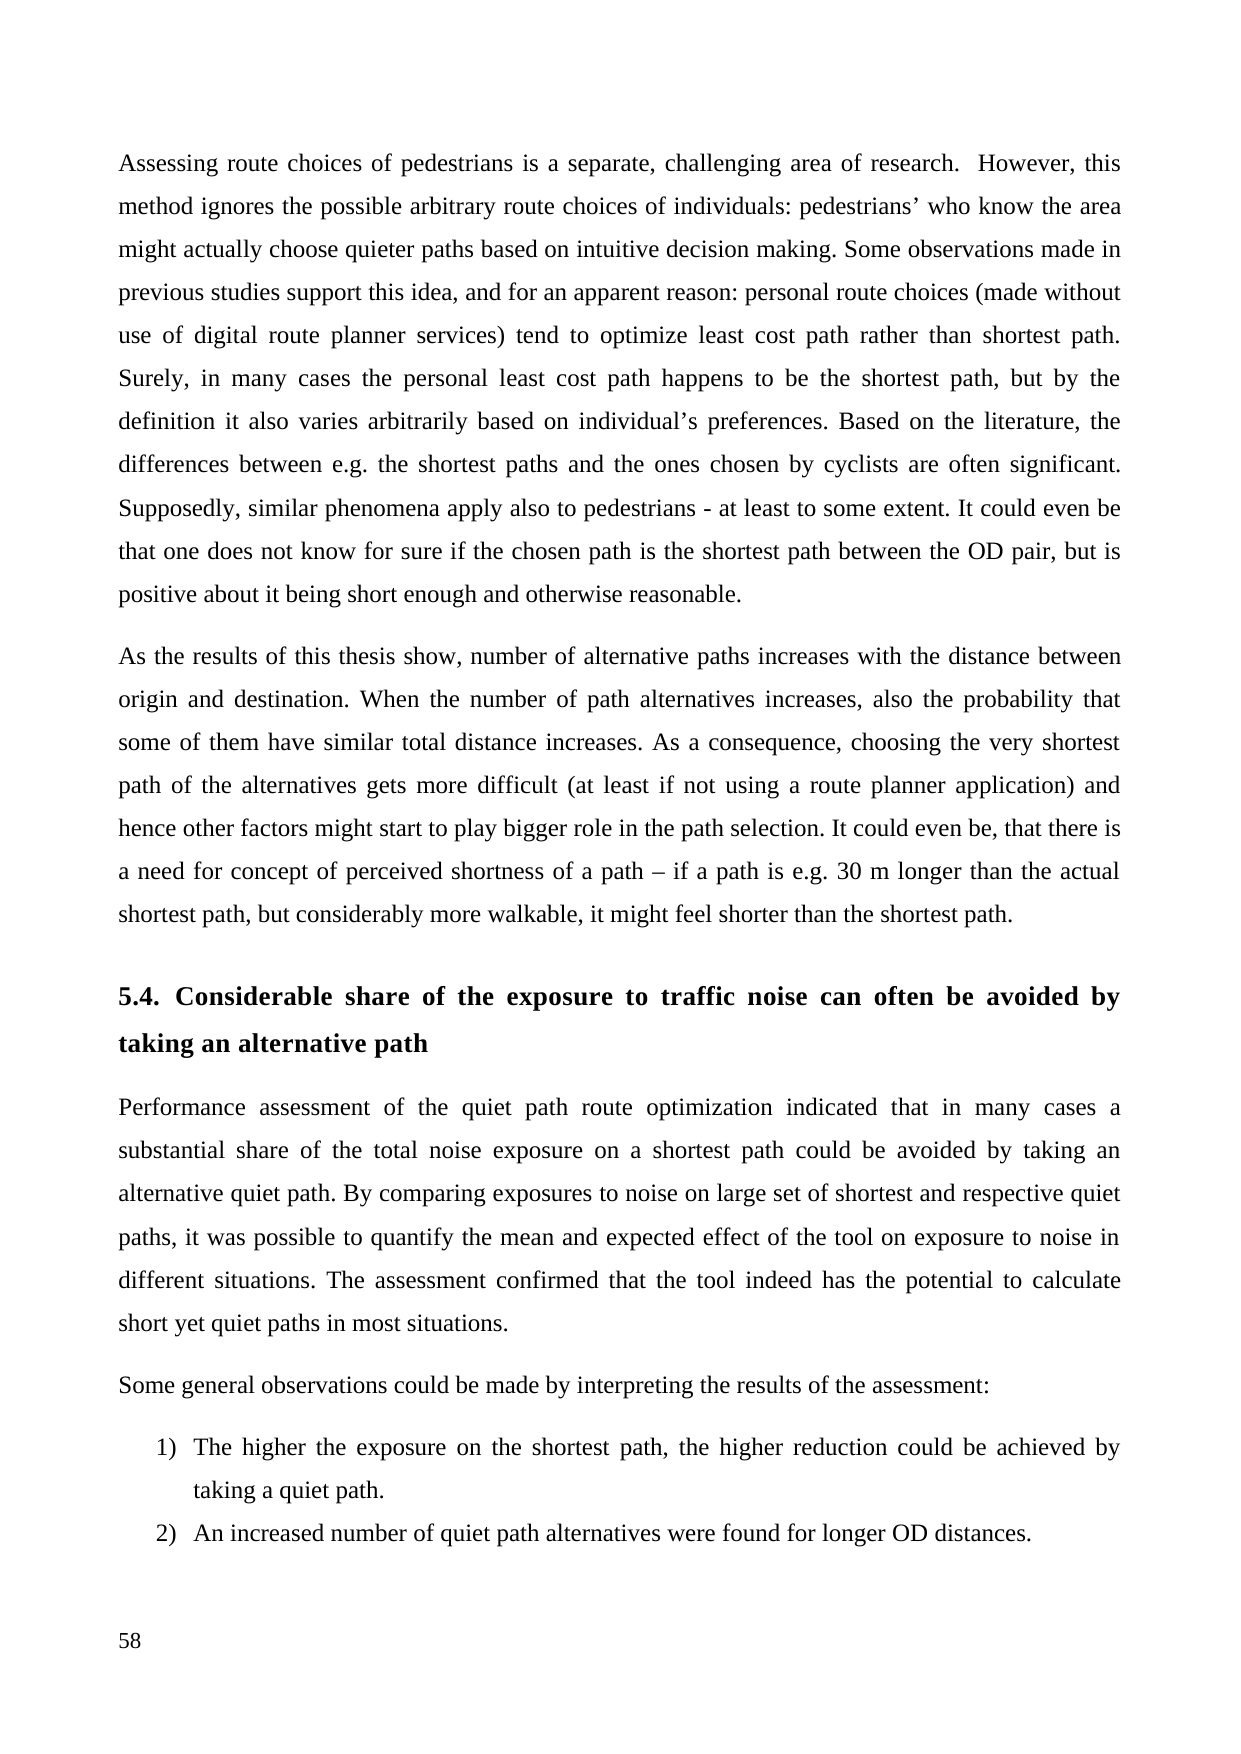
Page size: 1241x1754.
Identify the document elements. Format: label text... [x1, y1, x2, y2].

list The higher the exposure on the shortest path, the higher reduction could be achieved by taking a quiet path. [156, 1432, 1122, 1503]
list An increased number of quiet path alternatives were found for longer OD distances. [156, 1518, 1122, 1547]
subtitle Considerable share of the exposure to traffic noise can often be avoided by taking an alternative path [118, 980, 1122, 1058]
text As the results of this thesis show, number of alternative paths increases with the distance between origin and destination. When the number of path alternatives increases, also the probability that some of them have similar total distance increases. As a consequence, choosing the very shortest path of the alternatives gets more difficult (at least if not using a route planner application) and hence other factors might start to play bigger role in the path selection. It could even be, that there is a need for concept of perceived shortness of a path – if a path is e.g. 30 m longer than the actual shortest path, but considerably more walkable, it might feel shorter than the shortest path. [118, 641, 1122, 928]
text Some general observations could be made by interpreting the results of the assessment: [118, 1370, 1122, 1398]
text Assessing route choices of pedestrians is a separate, challenging area of research. However, this method ignores the possible arbitrary route choices of individuals: pedestrians’ who know the area might actually choose quieter paths based on intuitive decision making. Some observations made in previous studies support this idea, and for an apparent reason: personal route choices (made without use of digital route planner services) tend to optimize least cost path rather than shortest path. Surely, in many cases the personal least cost path happens to be the shortest path, but by the definition it also varies arbitrarily based on individual’s preferences. Based on the literature, the differences between e.g. the shortest paths and the ones chosen by cyclists are often significant. Supposedly, similar phenomena apply also to pedestrians - at least to some extent. It could even be that one does not know for sure if the chosen path is the shortest path between the OD pair, but is positive about it being short enough and otherwise reasonable. [118, 148, 1122, 608]
text Performance assessment of the quiet path route optimization indicated that in many cases a substantial share of the total noise exposure on a shortest path could be avoided by taking an alternative quiet path. By comparing exposures to noise on large set of shortest and respective quiet paths, it was possible to quantify the mean and expected effect of the tool on exposure to noise in different situations. The assessment confirmed that the tool indeed has the potential to calculate short yet quiet paths in most situations. [118, 1092, 1122, 1337]
